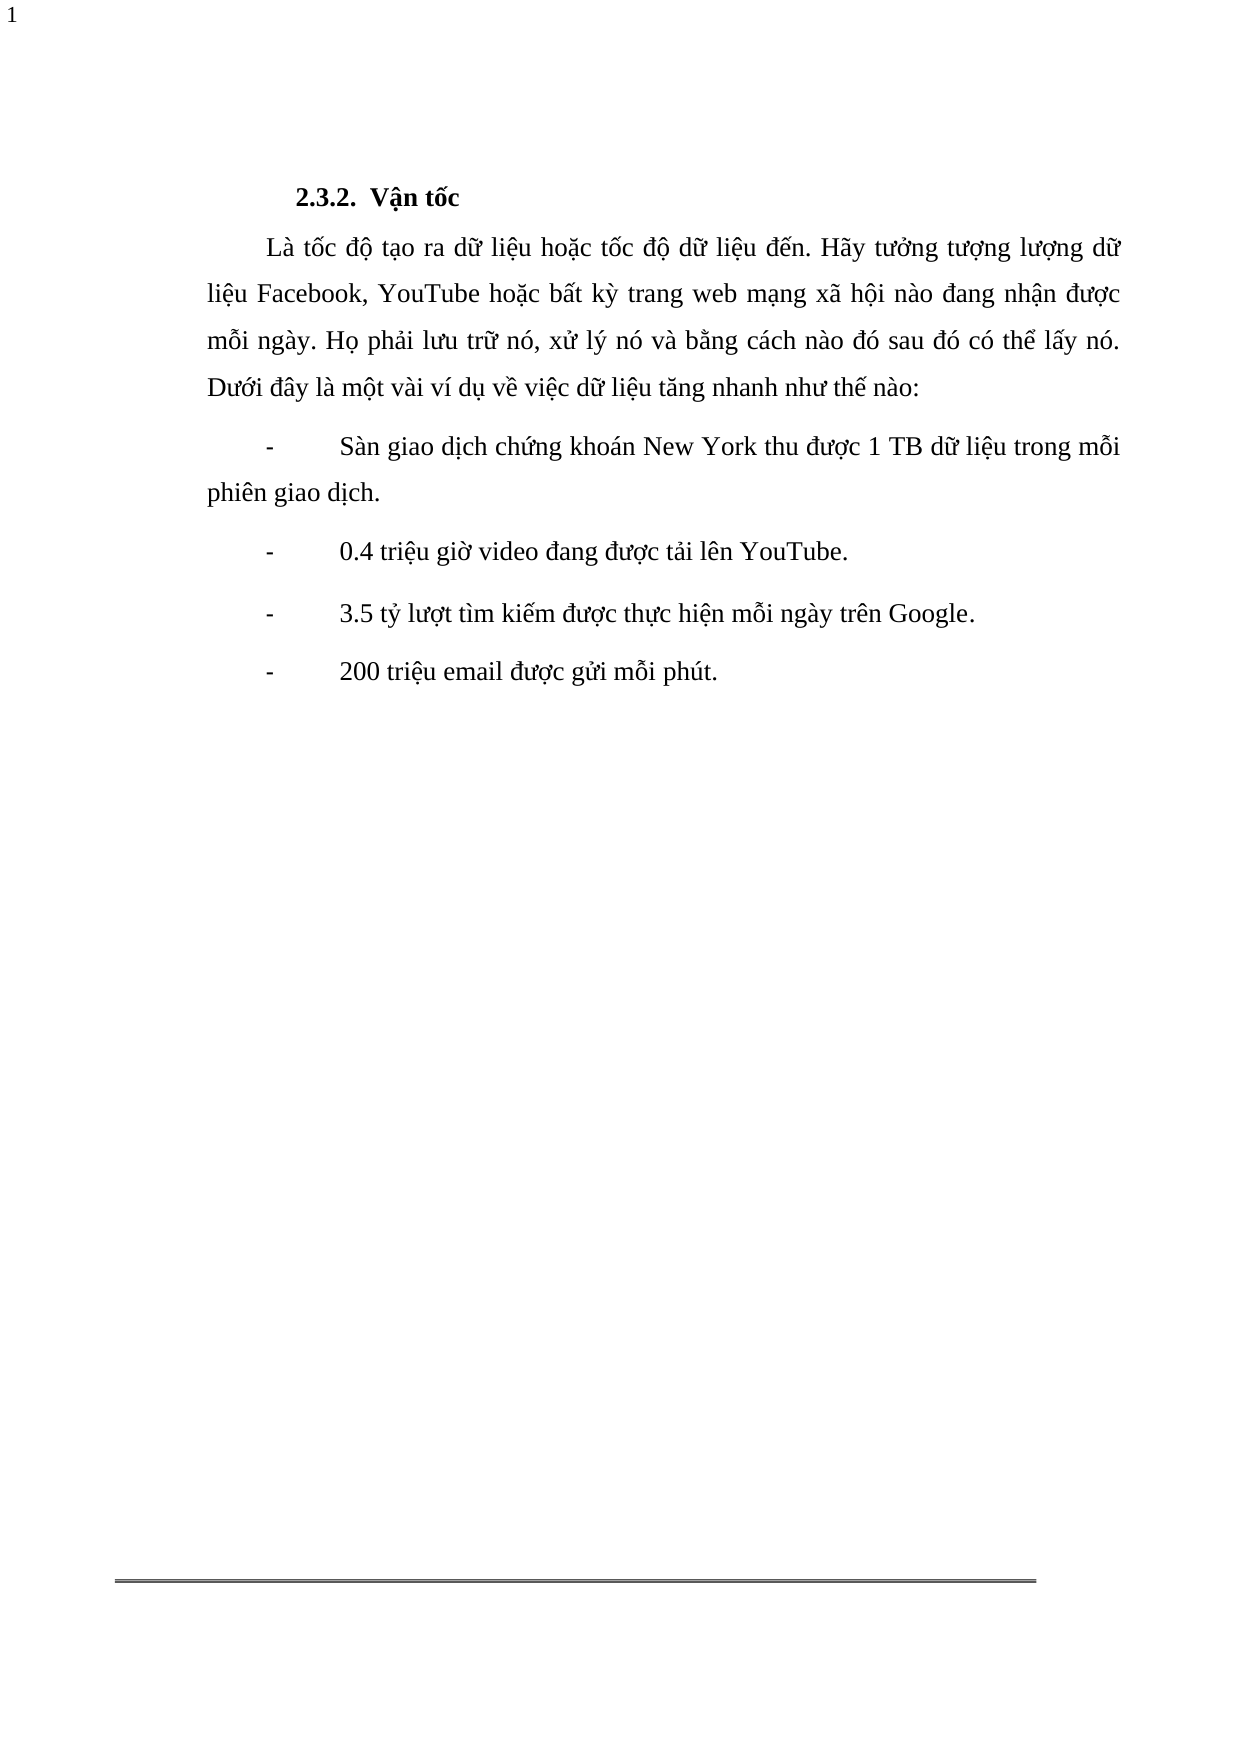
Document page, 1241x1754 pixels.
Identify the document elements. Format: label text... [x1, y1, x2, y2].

list Sàn giao dịch chứng khoán New York thu được 1 TB dữ liệu trong mỗi phiên giao dịch. [207, 430, 1122, 507]
list 3.5 tỷ lượt tìm kiếm được thực hiện mỗi ngày trên Google. [207, 597, 1122, 628]
list 0.4 triệu giờ video đang được tải lên YouTube. [207, 534, 1122, 566]
subtitle 2.3.2. Vận tốc [207, 181, 1122, 212]
list 200 triệu email được gửi mỗi phút. [207, 656, 1122, 687]
text Là tốc độ tạo ra dữ liệu hoặc tốc độ dữ liệu đến. Hãy tưởng tượng lượng dữ liệu Facebook, YouTube hoặc bất kỳ trang web mạng xã hội nào đang nhận được mỗi ngày. Họ phải lưu trữ nó, xử lý nó và bằng cách nào đó sau đó có thể lấy nó. Dưới đây là một vài ví dụ về việc dữ liệu tăng nhanh như thế nào: [207, 231, 1122, 402]
